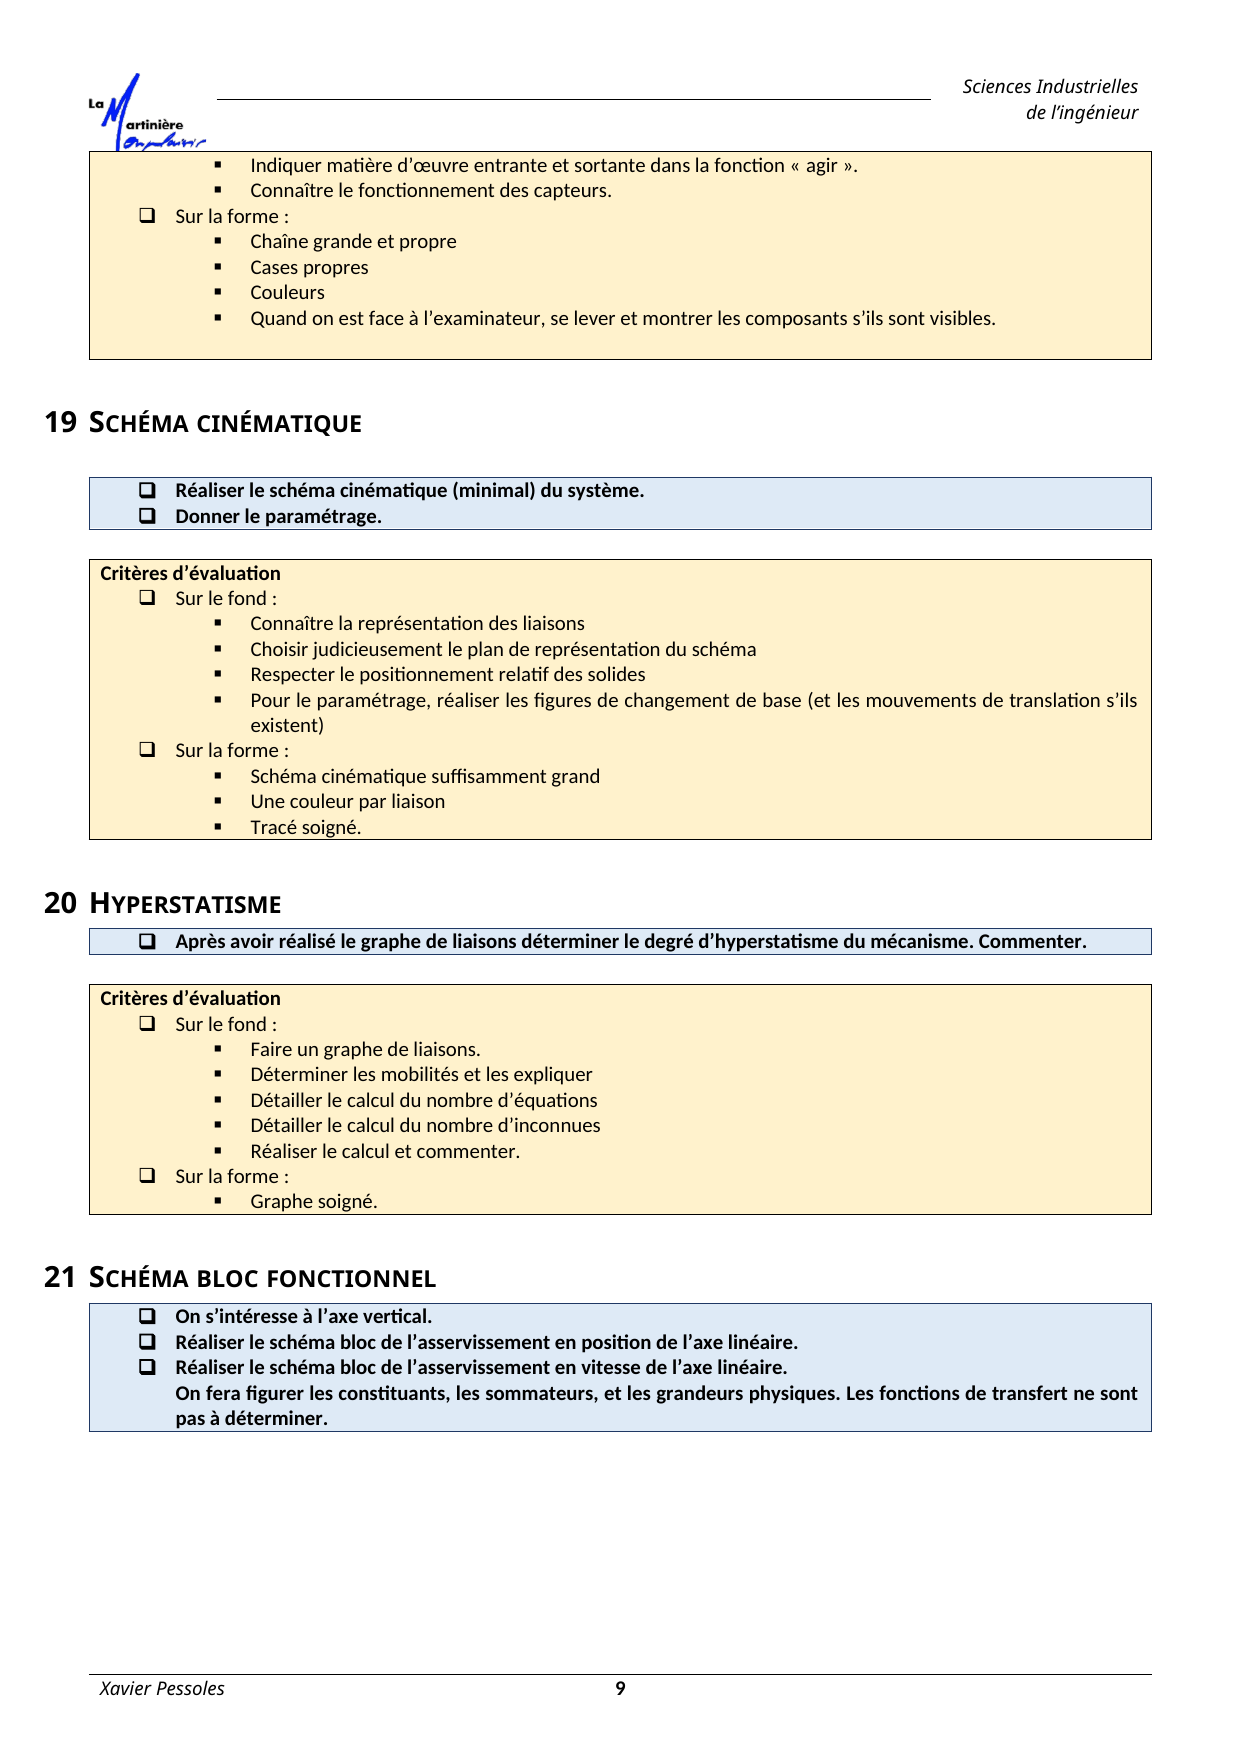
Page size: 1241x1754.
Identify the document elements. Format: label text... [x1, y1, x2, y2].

subtitle Schéma bloc fonctionnel [44, 1257, 1152, 1296]
subtitle Schéma cinématique [44, 402, 1152, 441]
table_header Après avoir réalisé le graphe de liaisons déterminer le degré d’hyperstatisme du mécanisme. Commenter. [90, 929, 1151, 954]
table_header Critères d’évaluation Sur le fond : Faire un graphe de liaisons. Déterminer les mobilités et les expliquer Détailler le calcul du nombre d’équations Détailler le calcul du nombre d’inconnues Réaliser le calcul et commenter. Sur la forme : Graphe soigné. [90, 985, 1151, 1214]
table_header Réaliser le schéma cinématique (minimal) du système. Donner le paramétrage. [90, 478, 1151, 528]
picture [88, 73, 207, 151]
table_header On s’intéresse à l’axe vertical. Réaliser le schéma bloc de l’asservissement en position de l’axe linéaire. Réaliser le schéma bloc de l’asservissement en vitesse de l’axe linéaire. On fera figurer les constituants, les sommateurs, et les grandeurs physiques. Les fonctions de transfert ne sont pas à déterminer. [90, 1304, 1151, 1431]
subtitle Hyperstatisme [44, 882, 1152, 922]
table_header Critères d’évaluation Sur le fond : Connaître la représentation des liaisons Choisir judicieusement le plan de représentation du schéma Respecter le positionnement relatif des solides Pour le paramétrage, réaliser les figures de changement de base (et les mouvements de translation s’ils existent) Sur la forme : Schéma cinématique suffisamment grand Une couleur par liaison Tracé soigné. [90, 560, 1151, 839]
